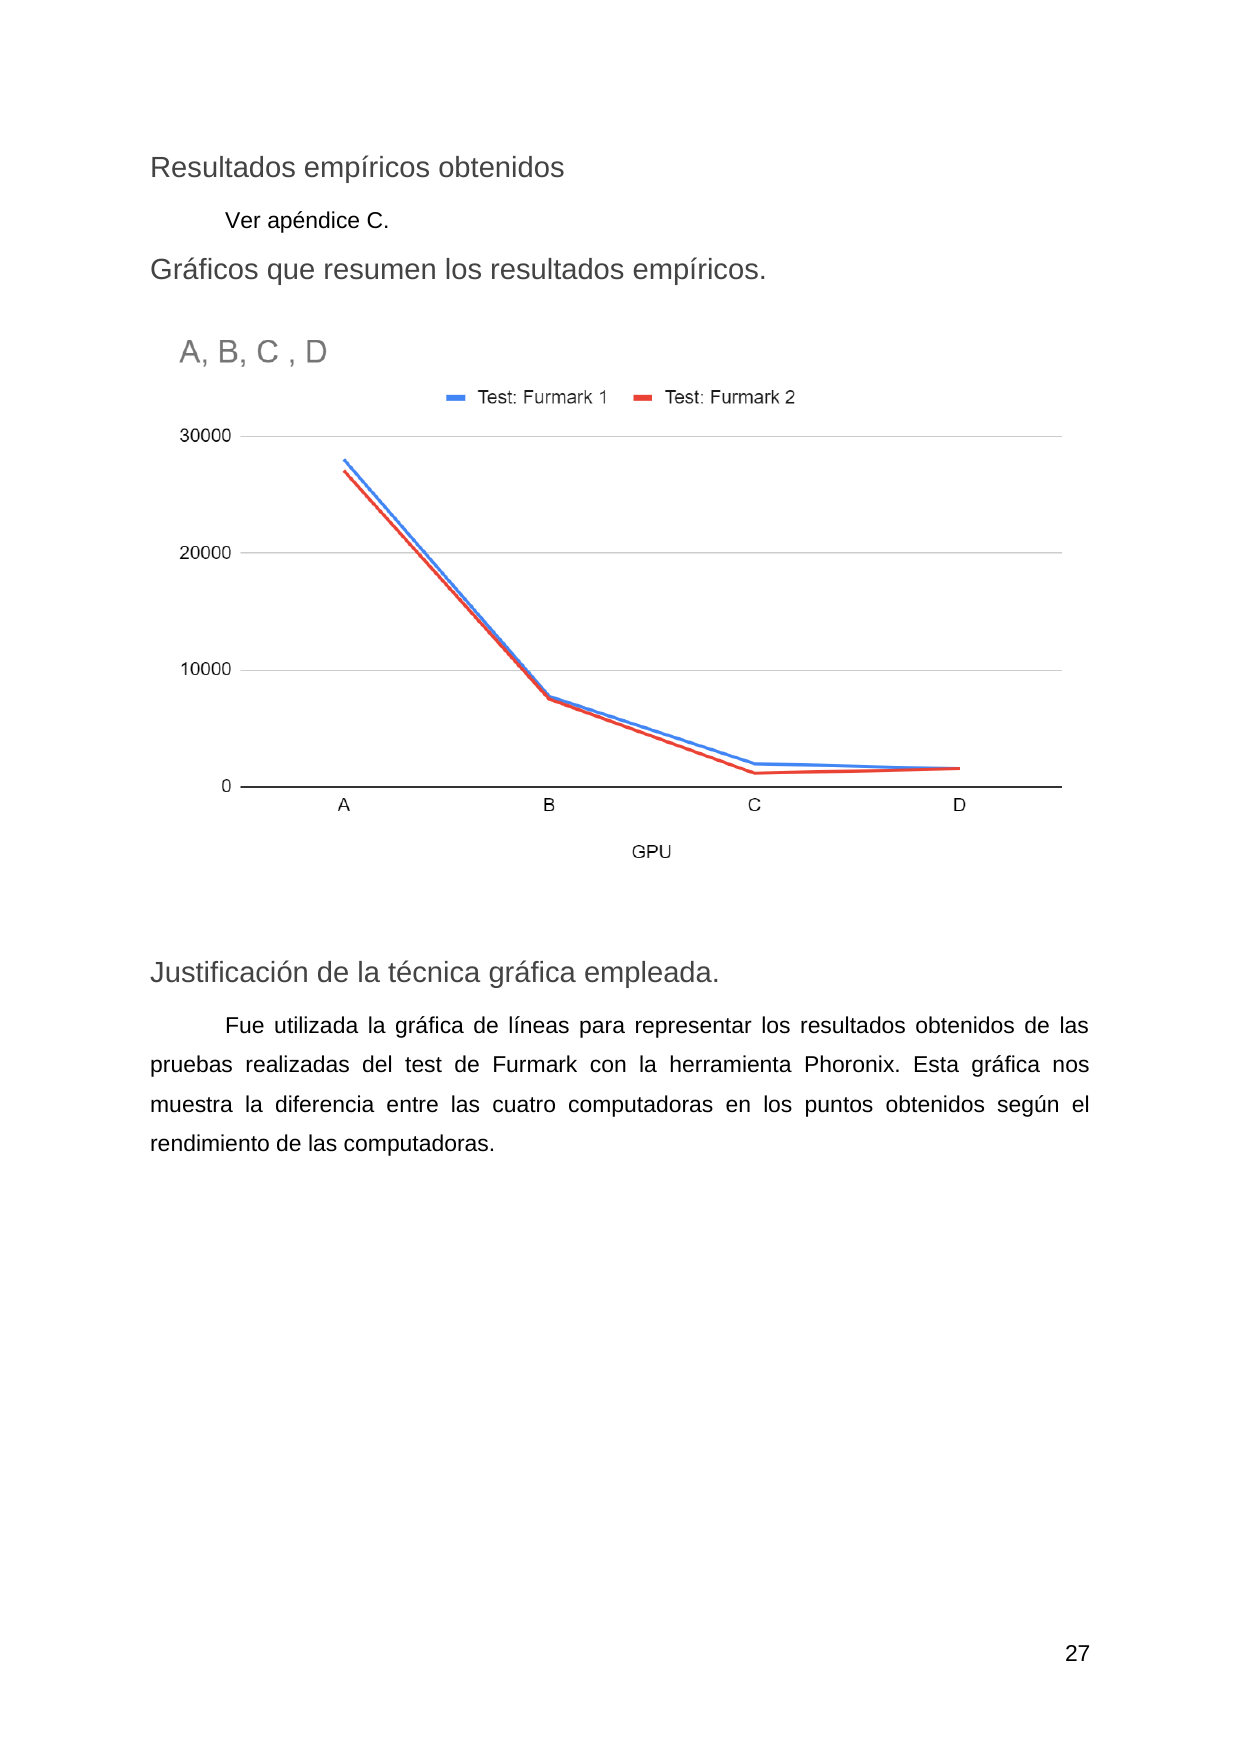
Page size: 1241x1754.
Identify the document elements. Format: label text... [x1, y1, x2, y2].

text Fue utilizada la gráfica de líneas para representar los resultados obtenidos de las pruebas realizadas del test de Furmark con la herramienta Phoronix. Esta gráfica nos muestra la diferencia entre las cuatro computadoras en los puntos obtenidos según el rendimiento de las computadoras. [150, 1012, 1090, 1157]
subtitle Resultados empíricos obtenidos [150, 150, 1090, 183]
text Ver apéndice C. [150, 207, 1090, 233]
picture [150, 308, 1091, 891]
subtitle Gráficos que resumen los resultados empíricos. [150, 252, 1090, 286]
subtitle Justificación de la técnica gráfica empleada. [150, 955, 1090, 989]
